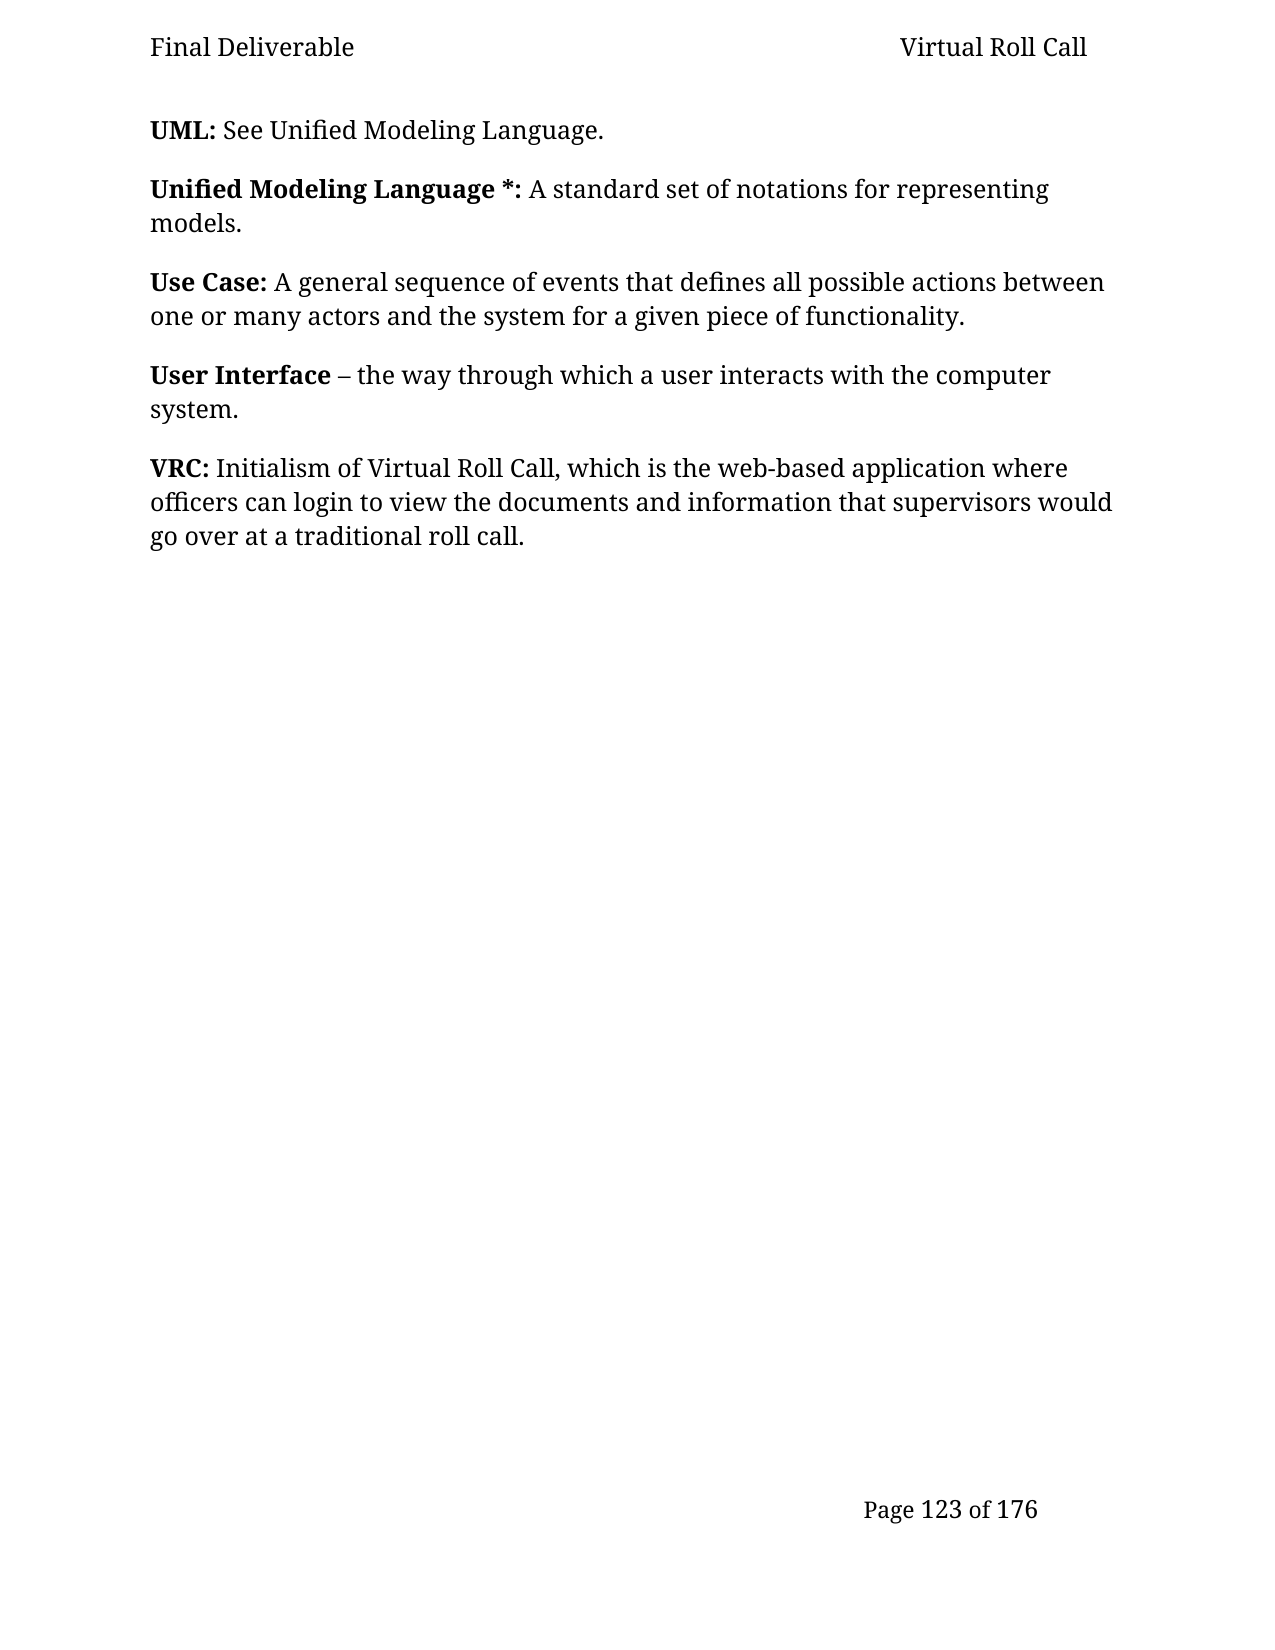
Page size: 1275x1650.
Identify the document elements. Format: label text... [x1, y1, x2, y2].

text Use Case: A general sequence of events that defines all possible actions between one or many actors and the system for a given piece of functionality. [150, 265, 1125, 333]
text VRC: Initialism of Virtual Roll Call, which is the web-based application where officers can login to view the documents and information that supervisors would go over at a traditional roll call. [150, 451, 1125, 553]
text UML: See Unified Modeling Language. [150, 112, 1125, 147]
text User Interface – the way through which a user interacts with the computer system. [150, 358, 1125, 426]
text Unified Modeling Language *: A standard set of notations for representing models. [150, 172, 1125, 240]
